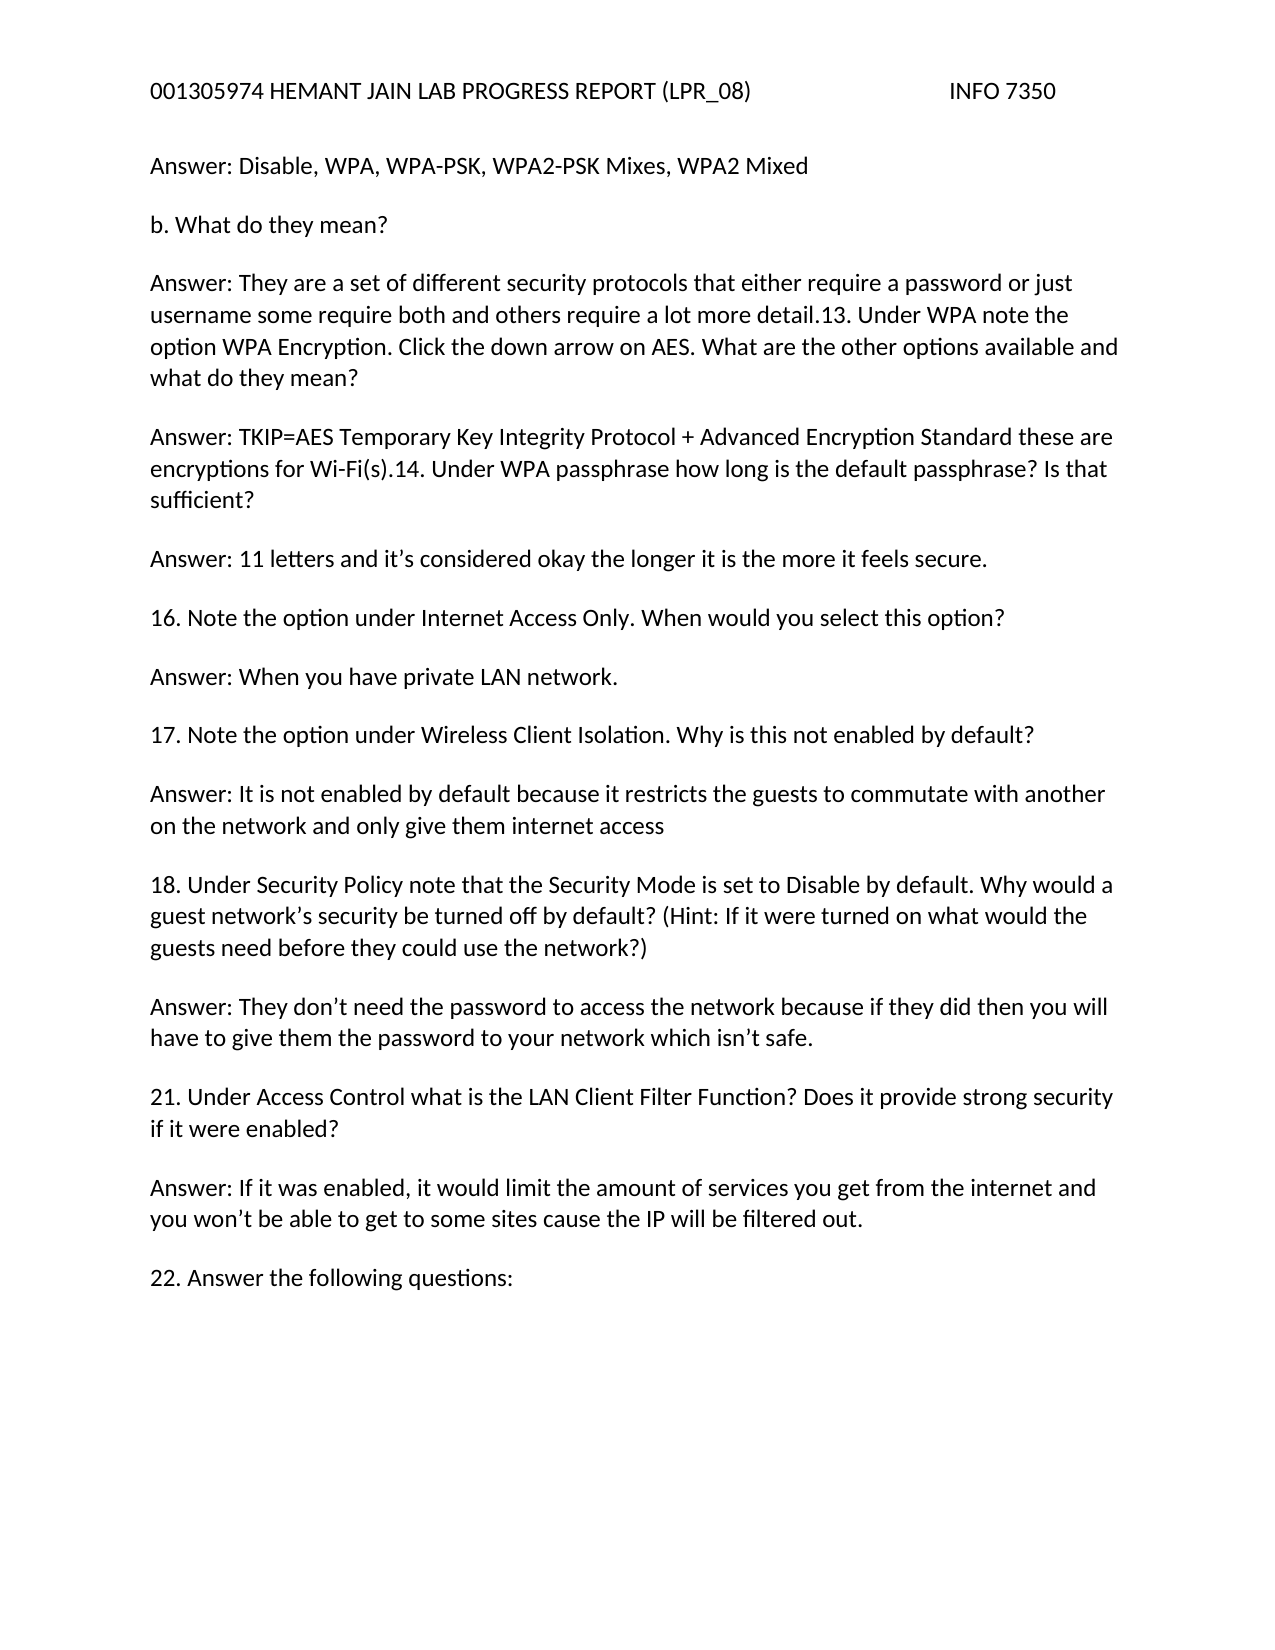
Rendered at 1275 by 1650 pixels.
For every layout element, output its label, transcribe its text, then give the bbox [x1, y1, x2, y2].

text b. What do they mean? [150, 209, 1131, 239]
text Answer: When you have private LAN network. [150, 661, 1131, 691]
text Answer: Disable, WPA, WPA-PSK, WPA2-PSK Mixes, WPA2 Mixed [150, 150, 1131, 181]
text Answer: TKIP=AES Temporary Key Integrity Protocol + Advanced Encryption Standard these are encryptions for Wi-Fi(s).14. Under WPA passphrase how long is the default passphrase? Is that sufficient? [150, 421, 1131, 515]
text Answer: If it was enabled, it would limit the amount of services you get from the internet and you won’t be able to get to some sites cause the IP will be filtered out. [150, 1172, 1131, 1234]
text Answer: 11 letters and it’s considered okay the longer it is the more it feels secure. [150, 543, 1131, 574]
text 18. Under Security Policy note that the Security Mode is set to Disable by default. Why would a guest network’s security be turned off by default? (Hint: If it were turned on what would the guests need before they could use the network?) [150, 869, 1131, 963]
text Answer: They are a set of different security protocols that either require a password or just username some require both and others require a lot more detail.13. Under WPA note the option WPA Encryption. Click the down arrow on AES. What are the other options available and what do they mean? [150, 267, 1131, 393]
text Answer: It is not enabled by default because it restricts the guests to commutate with another on the network and only give them internet access [150, 778, 1131, 841]
text 17. Note the option under Wireless Client Isolation. Why is this not enabled by default? [150, 719, 1131, 750]
text Answer: They don’t need the password to access the network because if they did then you will have to give them the password to your network which isn’t safe. [150, 991, 1131, 1053]
text 22. Answer the following questions: [150, 1262, 1131, 1293]
text 16. Note the option under Internet Access Only. When would you select this option? [150, 602, 1131, 633]
text 21. Under Access Control what is the LAN Client Filter Function? Does it provide strong security if it were enabled? [150, 1081, 1131, 1143]
